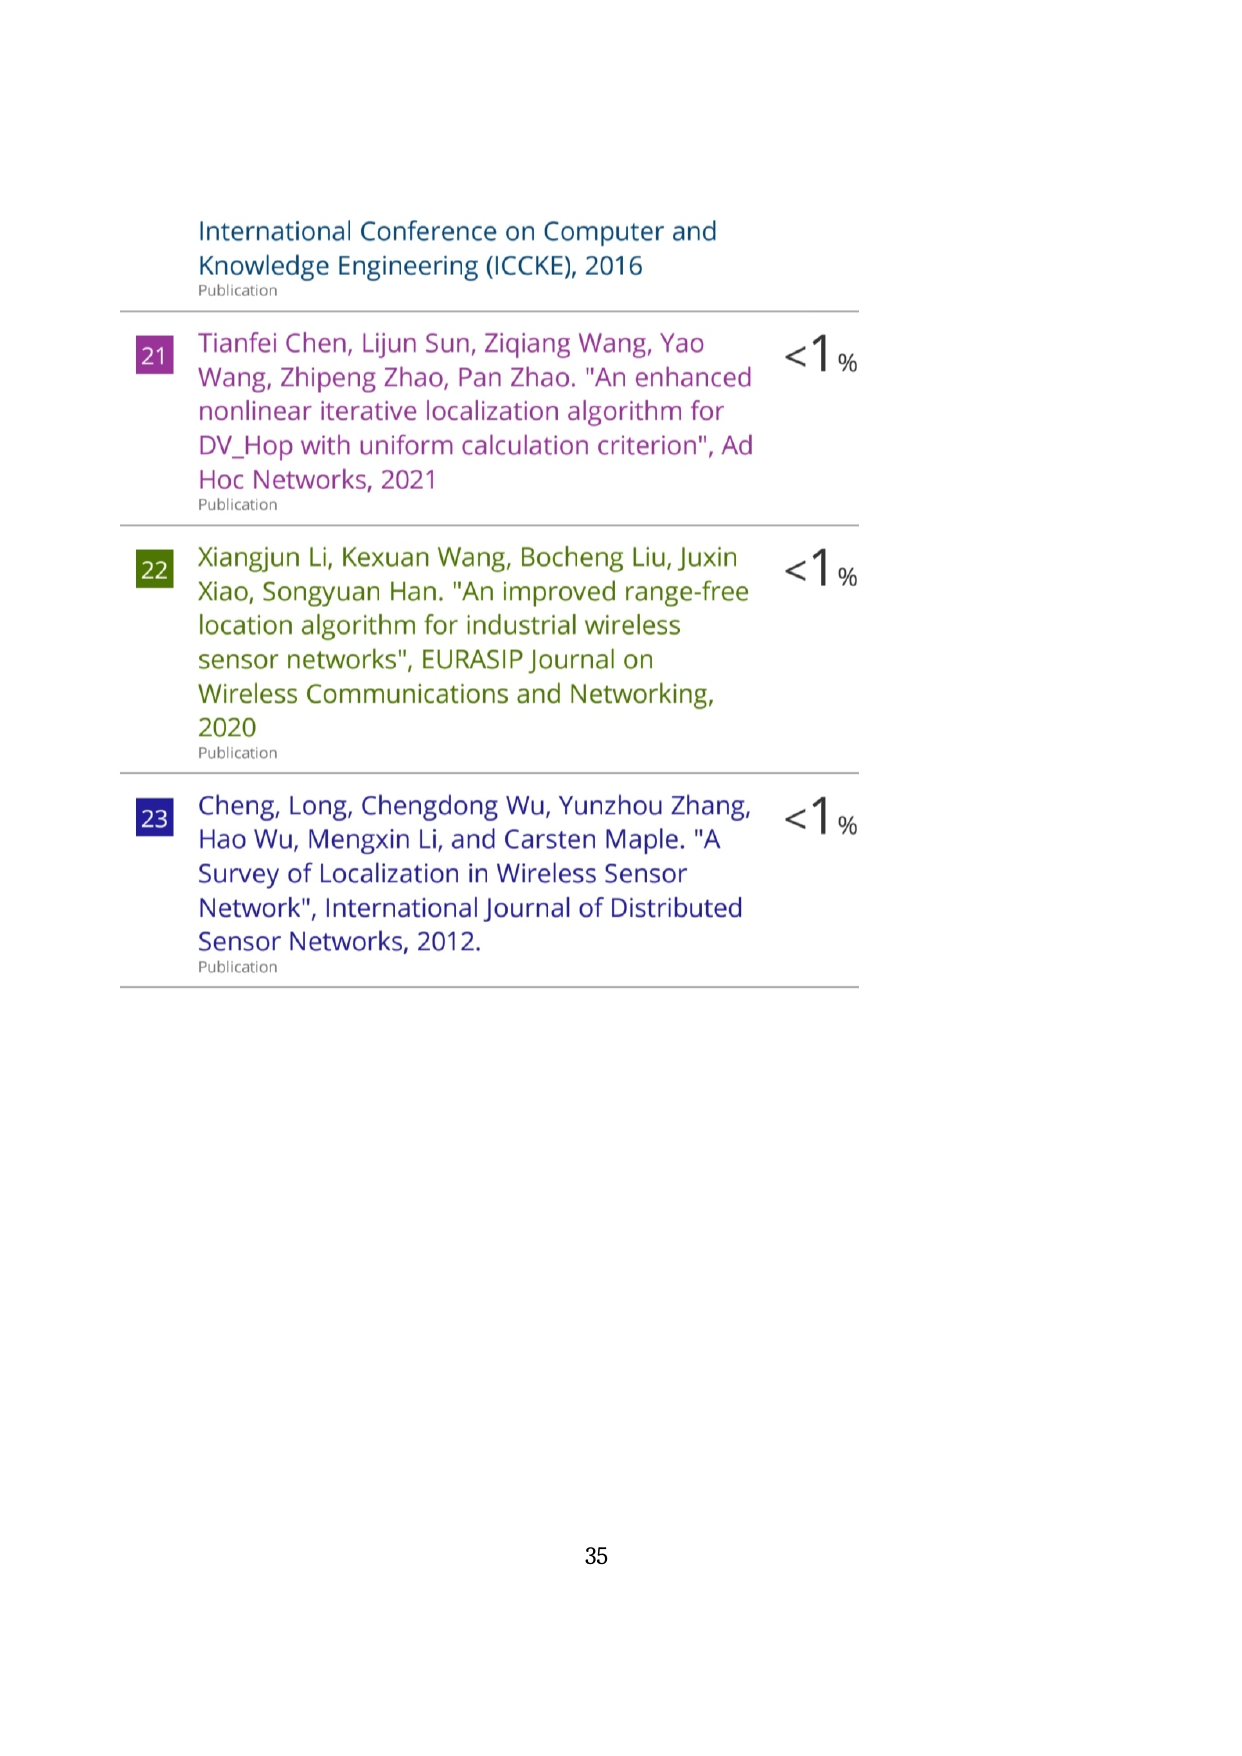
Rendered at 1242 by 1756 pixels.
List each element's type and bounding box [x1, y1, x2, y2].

picture [73, 103, 918, 1089]
